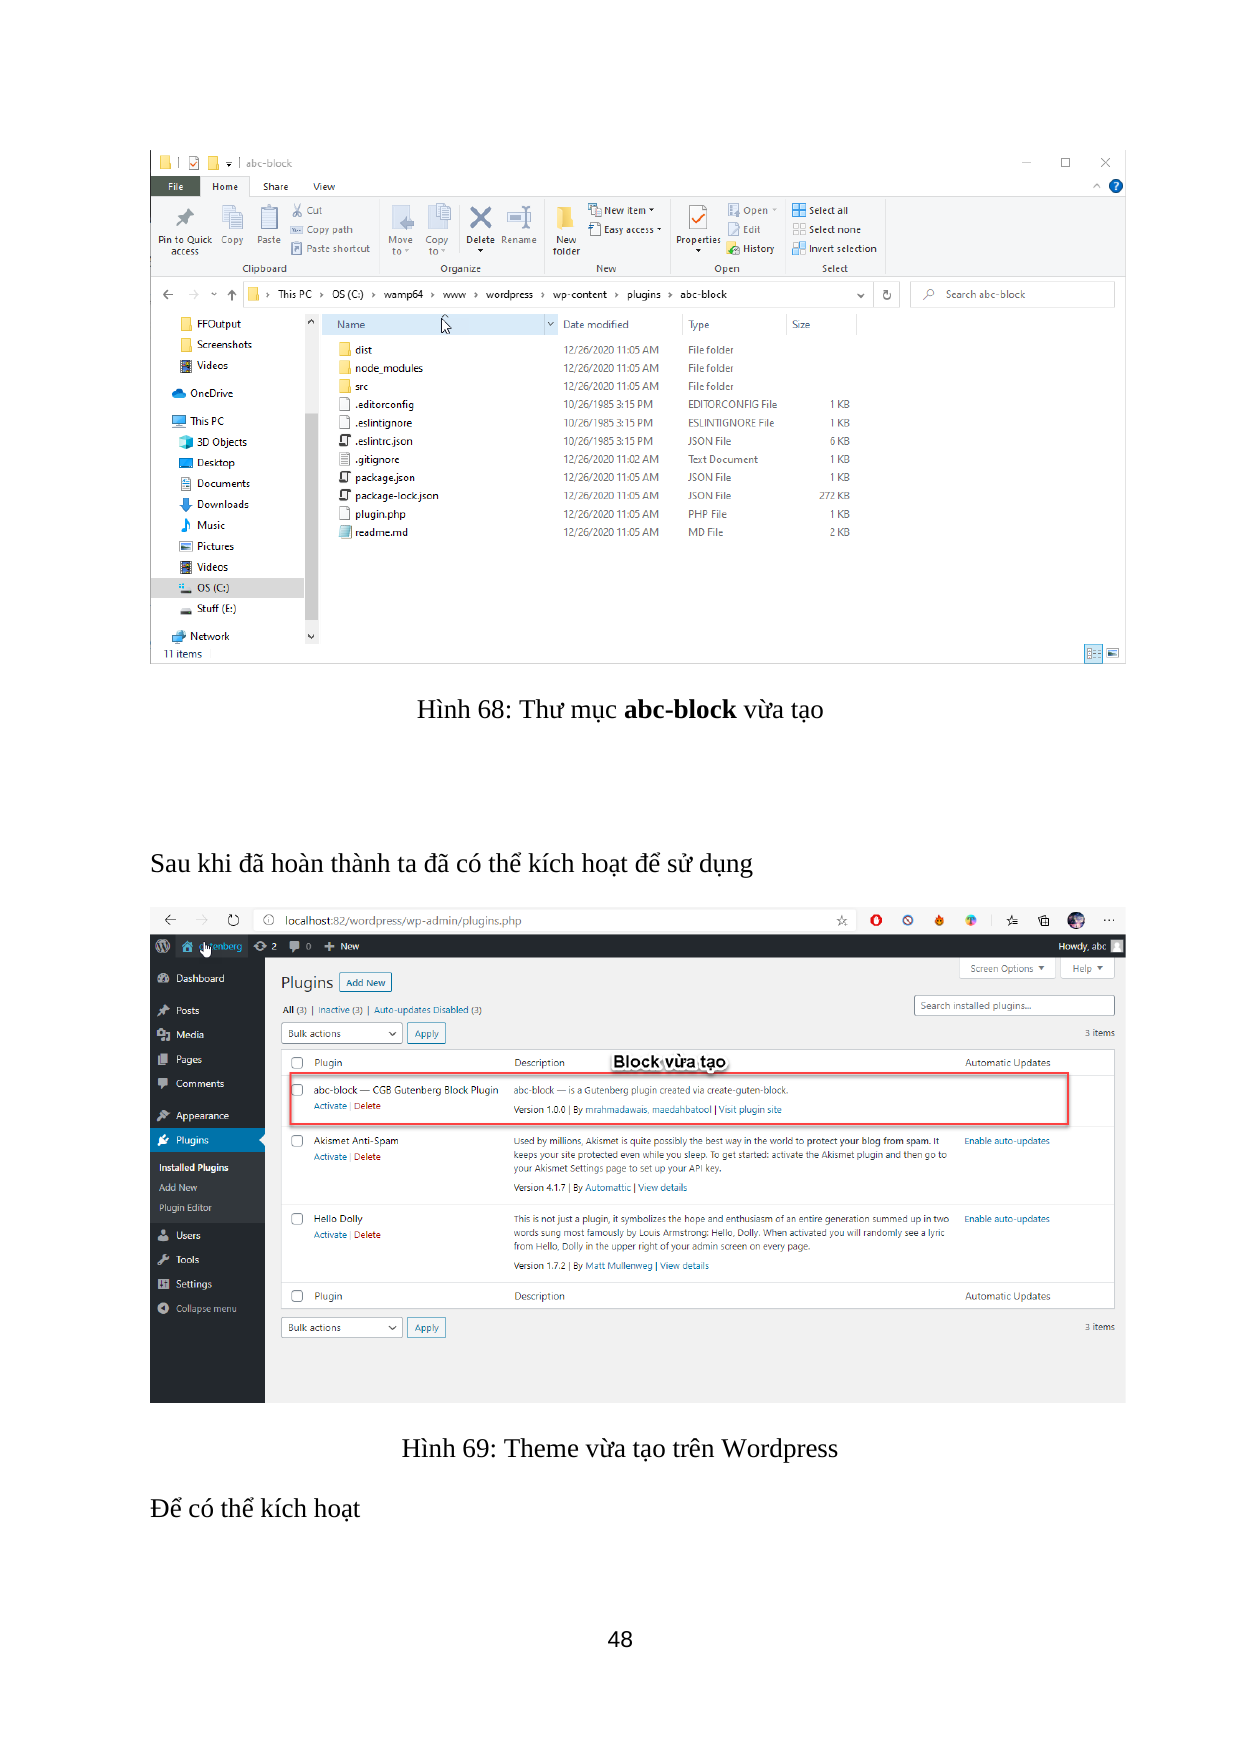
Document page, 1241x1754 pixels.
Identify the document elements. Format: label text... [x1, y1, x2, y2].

picture [150, 907, 1126, 1403]
text Hình 69: Theme vừa tạo trên Wordpress [150, 1432, 1090, 1463]
text Để có thể kích hoạt [150, 1492, 1090, 1523]
picture [150, 150, 1126, 664]
text Hình 68: Thư mục abc-block vừa tạo [150, 693, 1090, 724]
picture [159, 1137, 167, 1145]
text Sau khi đã hoàn thành ta đã có thể kích hoạt để sử dụng [150, 813, 1090, 878]
